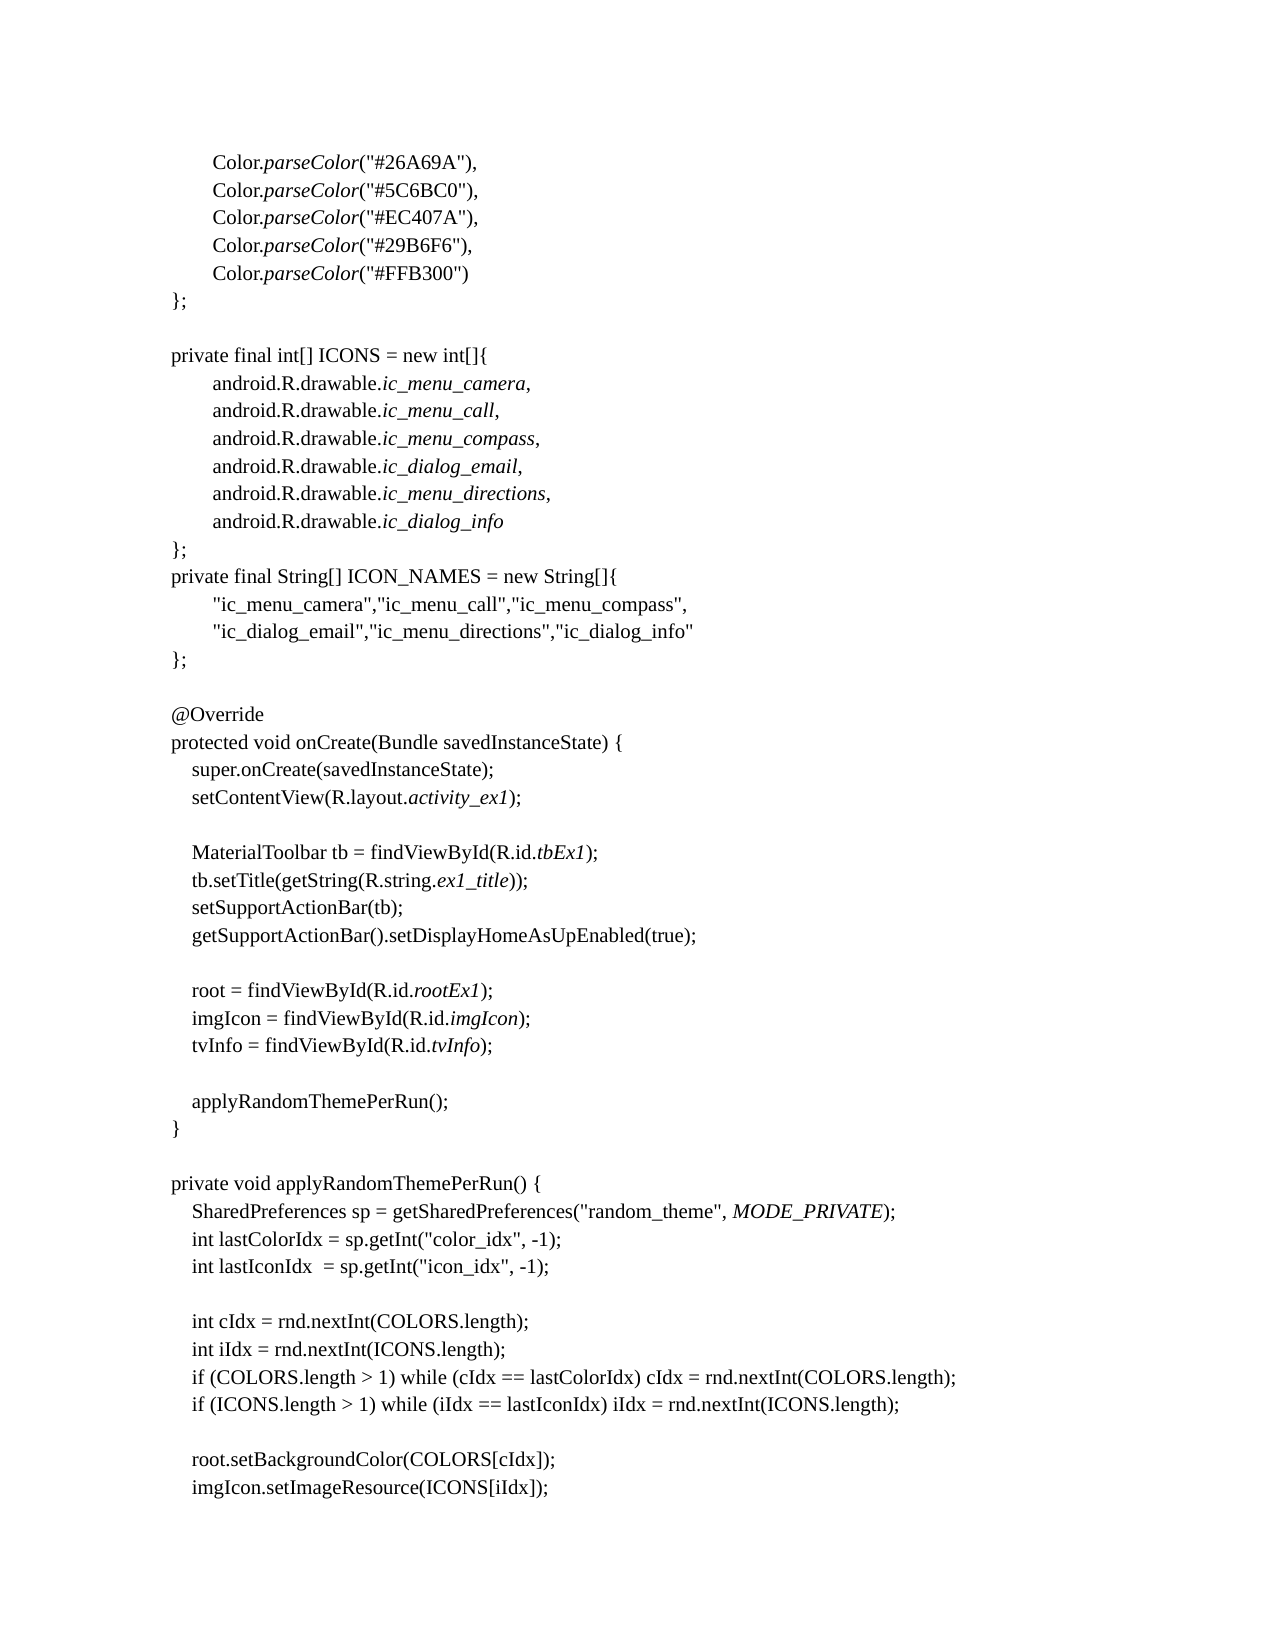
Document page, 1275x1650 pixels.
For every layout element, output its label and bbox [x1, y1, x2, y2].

text [150, 150, 1125, 1499]
